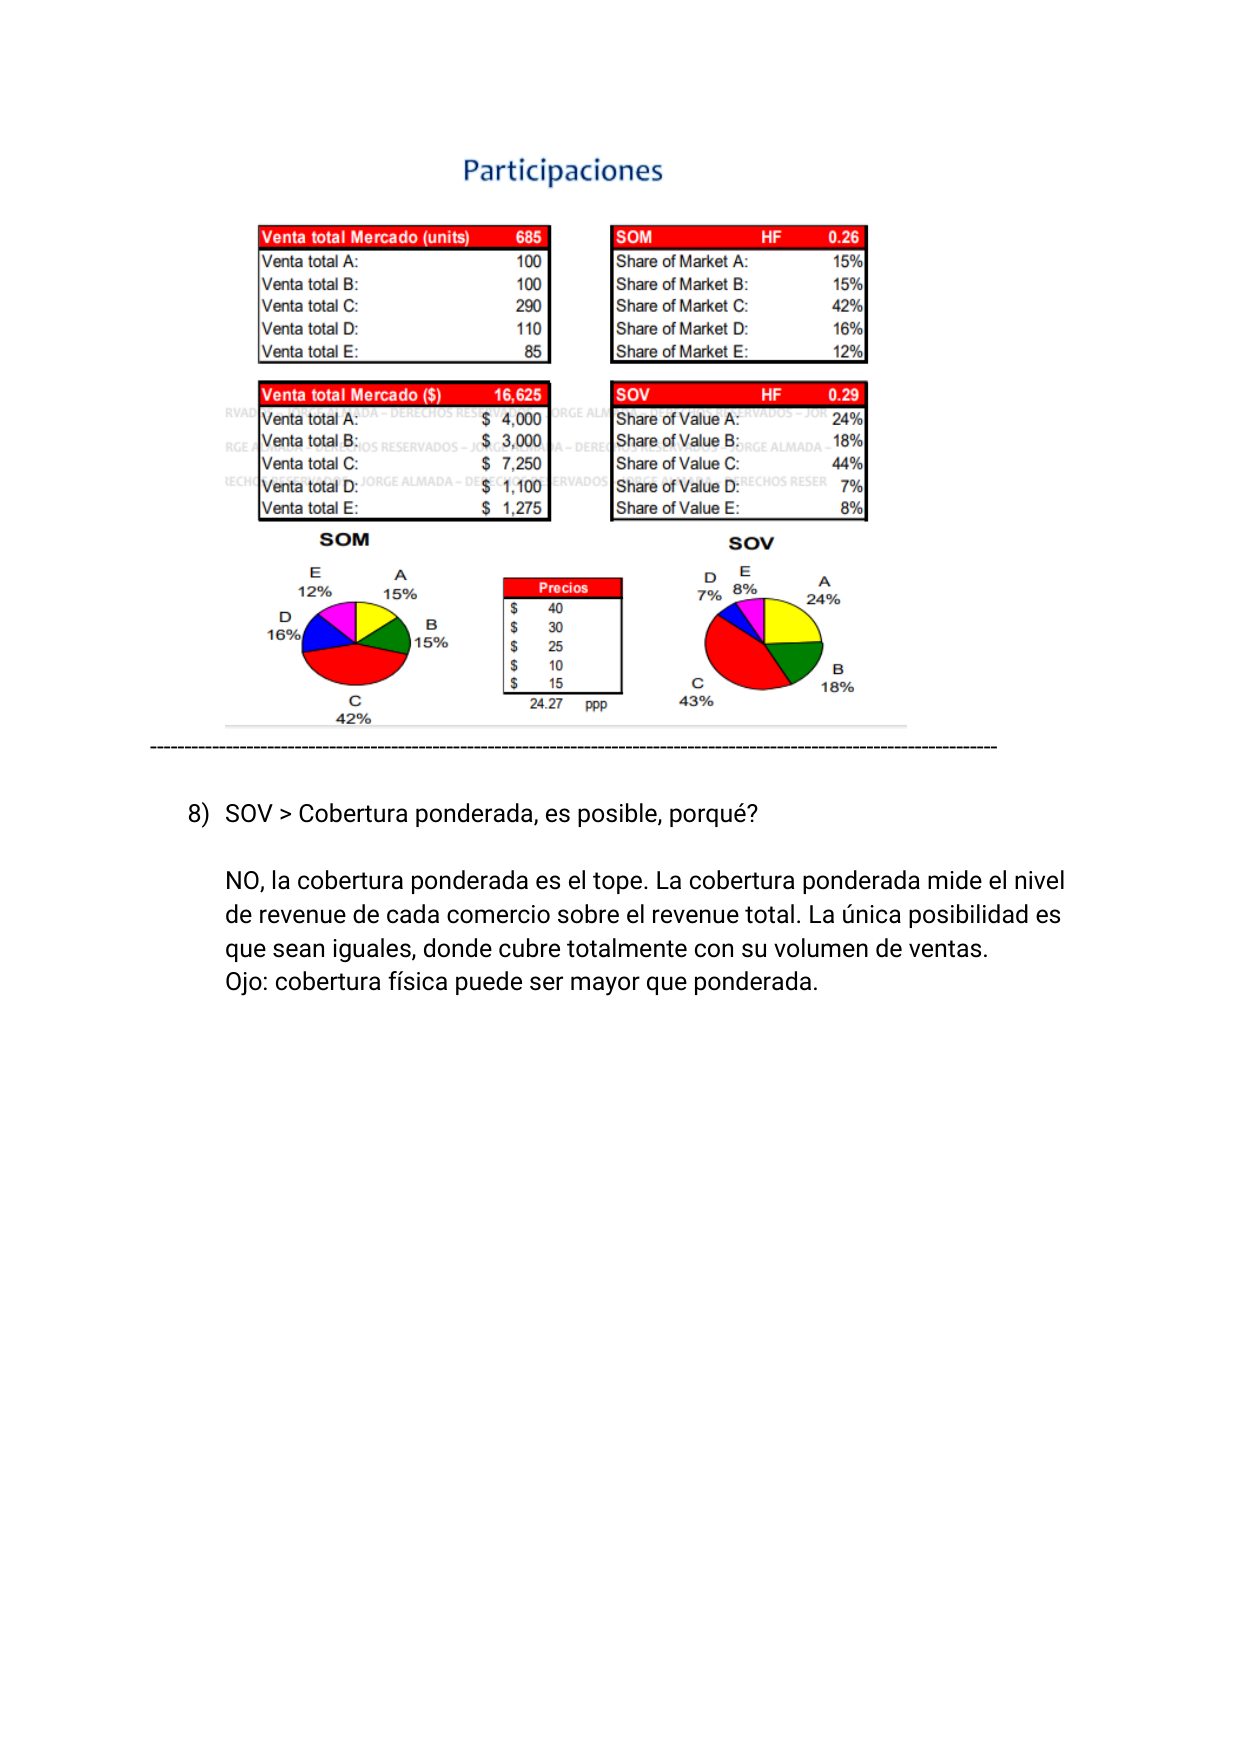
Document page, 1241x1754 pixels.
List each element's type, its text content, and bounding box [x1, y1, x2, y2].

text NO, la cobertura ponderada es el tope. La cobertura ponderada mide el nivel de revenue de cada comercio sobre el revenue total. La única posibilidad es que sean iguales, donde cubre totalmente con su volumen de ventas. [225, 867, 1090, 963]
text Ojo: cobertura física puede ser mayor que ponderada. [150, 967, 1090, 997]
text --------------------------------------------------------------------------------------------------------------------------- [150, 732, 1090, 761]
list SOV > Cobertura ponderada, es posible, porqué? [187, 799, 1090, 828]
picture [225, 150, 907, 729]
